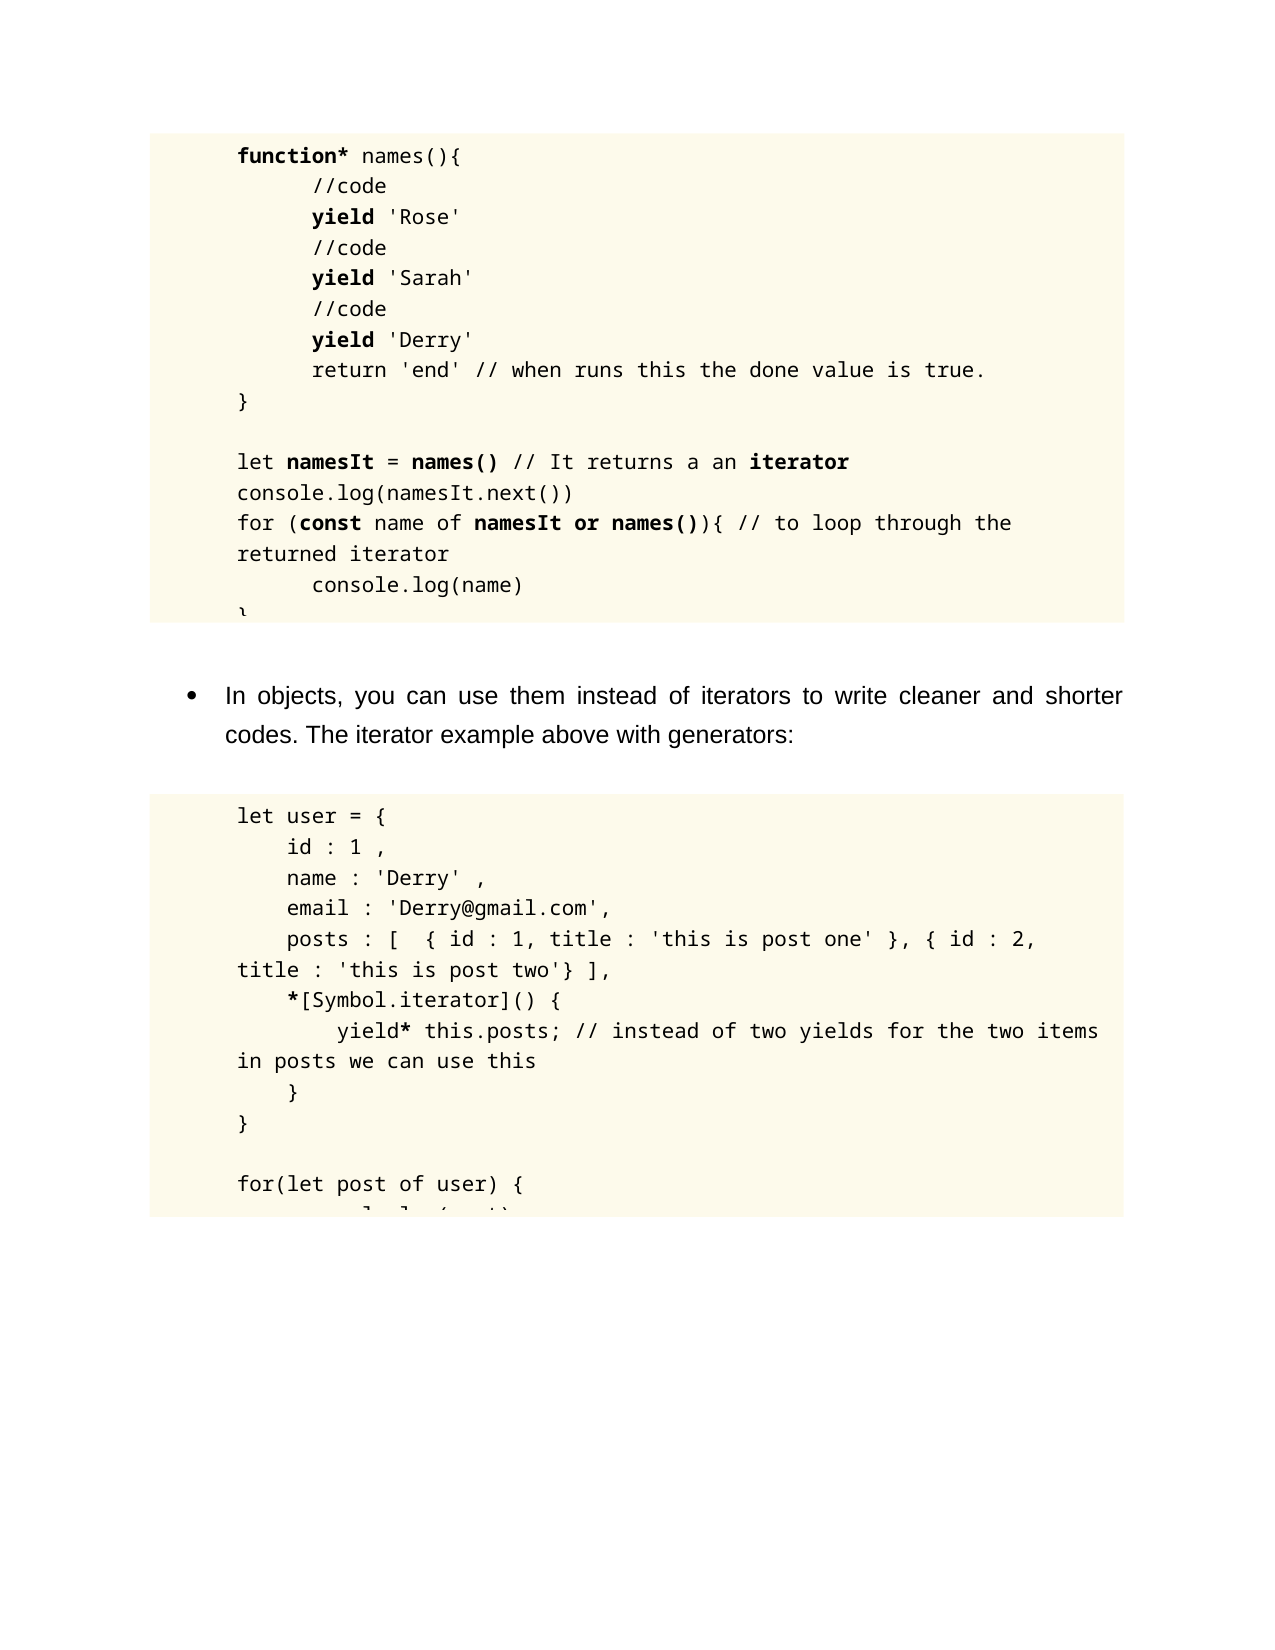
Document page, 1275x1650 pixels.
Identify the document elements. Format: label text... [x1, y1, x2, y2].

list In objects, you can use them instead of iterators to write cleaner and shorter codes. The iterator example above with generators: [187, 681, 1125, 749]
